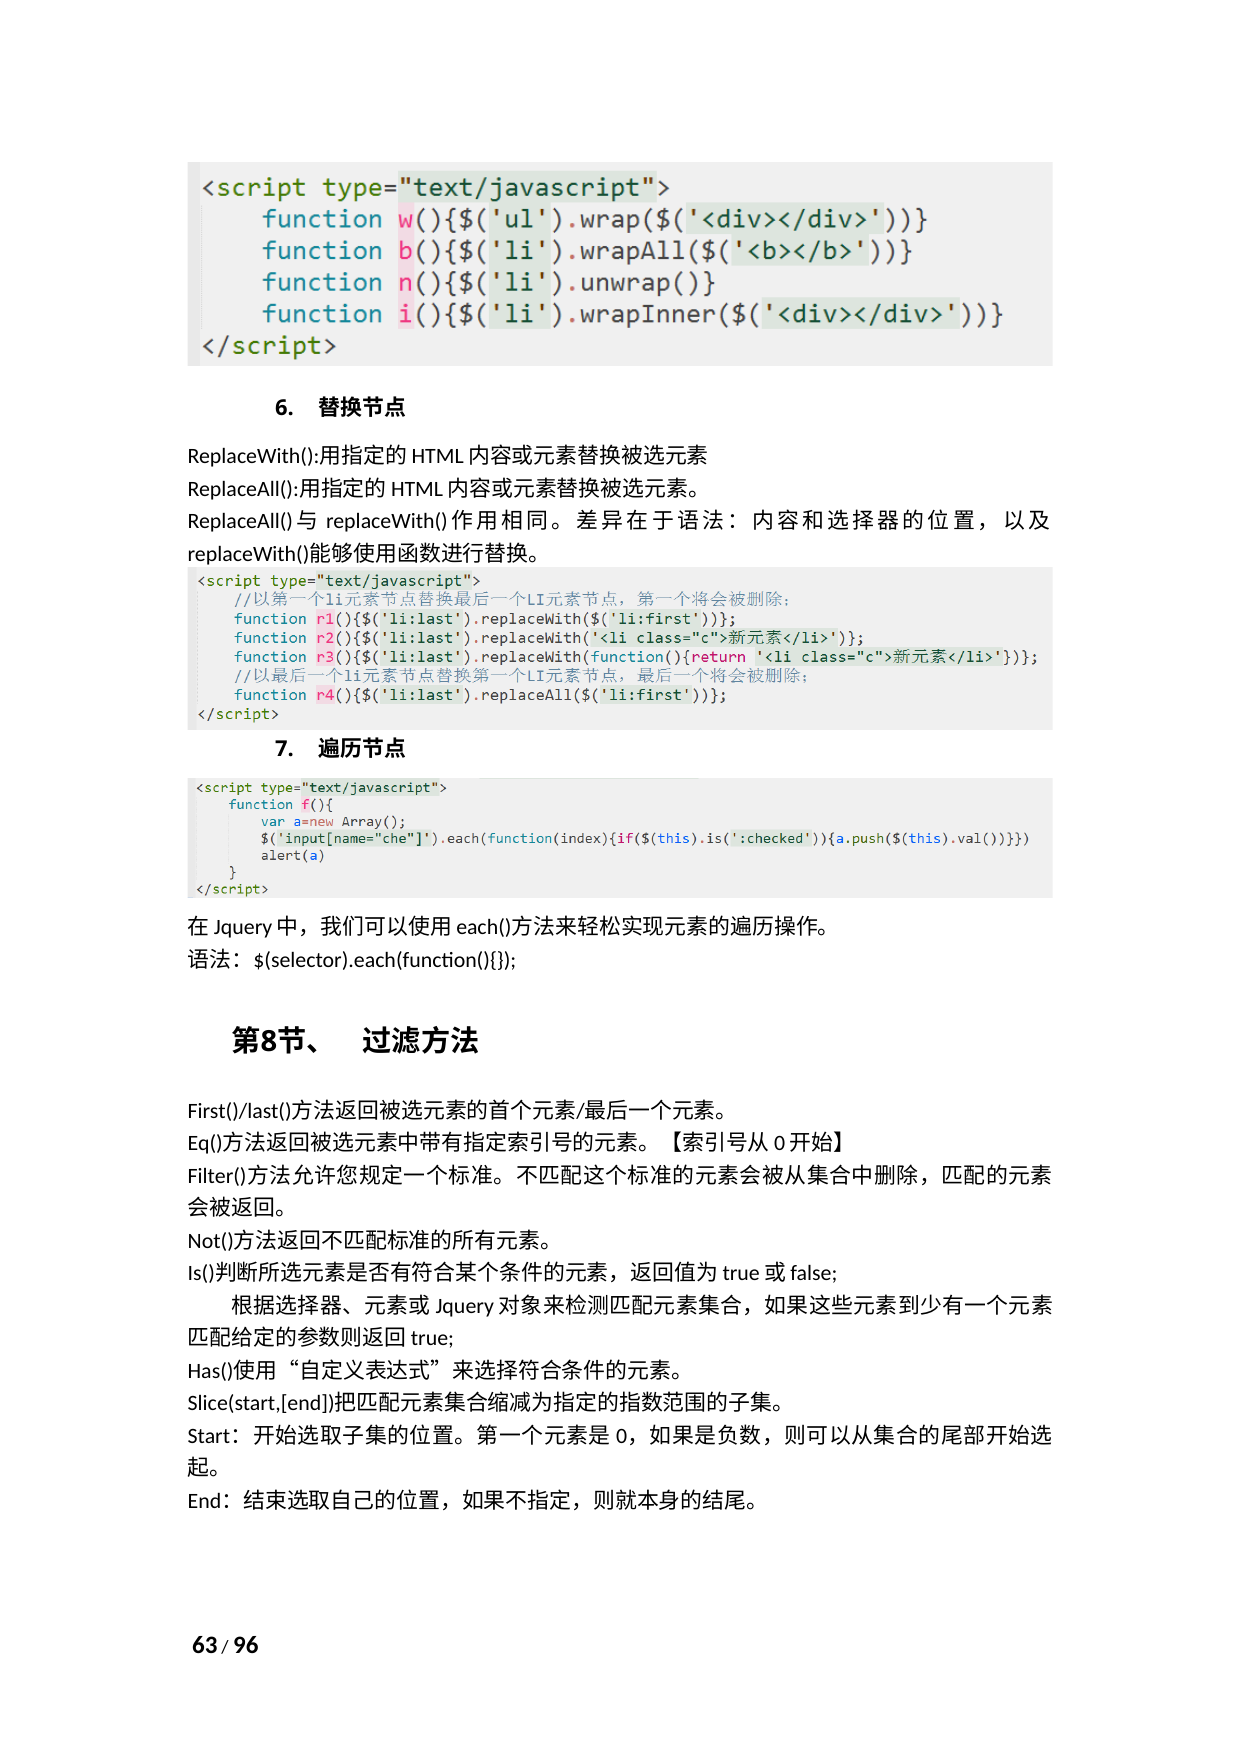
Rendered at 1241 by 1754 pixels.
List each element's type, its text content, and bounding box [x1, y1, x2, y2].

text End：结束选取自己的位置，如果不指定，则就本身的结尾。 [187, 1482, 1053, 1515]
text Eq()方法返回被选元素中带有指定索引号的元素。【索引号从0开始】 [187, 1125, 1053, 1157]
text Has()使用“自定义表达式”来选择符合条件的元素。 [187, 1352, 1053, 1385]
text 根据选择器、元素或Jquery对象来检测匹配元素集合，如果这些元素到少有一个元素匹配给定的参数则返回true; [187, 1287, 1053, 1352]
picture [187, 567, 1053, 730]
text Filter()方法允许您规定一个标准。不匹配这个标准的元素会被从集合中删除，匹配的元素会被返回。 [187, 1157, 1053, 1222]
text Slice(start,[end])把匹配元素集合缩减为指定的指数范围的子集。 [187, 1385, 1053, 1417]
text Start：开始选取子集的位置。第一个元素是0，如果是负数，则可以从集合的尾部开始选起。 [187, 1417, 1053, 1482]
subtitle 遍历节点 [275, 730, 1053, 763]
text Is()判断所选元素是否有符合某个条件的元素，返回值为true或false; [187, 1255, 1053, 1287]
subtitle 过滤方法 [231, 1006, 1053, 1071]
text ReplaceAll():用指定的HTML内容或元素替换被选元素。 [187, 470, 1053, 503]
text ReplaceAll()与replaceWith()作用相同。差异在于语法：内容和选择器的位置，以及replaceWith()能够使用函数进行替换。 [187, 503, 1053, 567]
text ReplaceWith():用指定的HTML内容或元素替换被选元素 [187, 438, 1053, 470]
text First()/last()方法返回被选元素的首个元素/最后一个元素。 [187, 1092, 1053, 1125]
picture [187, 778, 1053, 898]
picture [187, 162, 1053, 366]
text 在Jquery中，我们可以使用each()方法来轻松实现元素的遍历操作。 [187, 909, 1053, 941]
text 语法：$(selector).each(function(){}); [187, 941, 1053, 974]
subtitle 替换节点 [275, 389, 1053, 422]
text Not()方法返回不匹配标准的所有元素。 [187, 1222, 1053, 1255]
